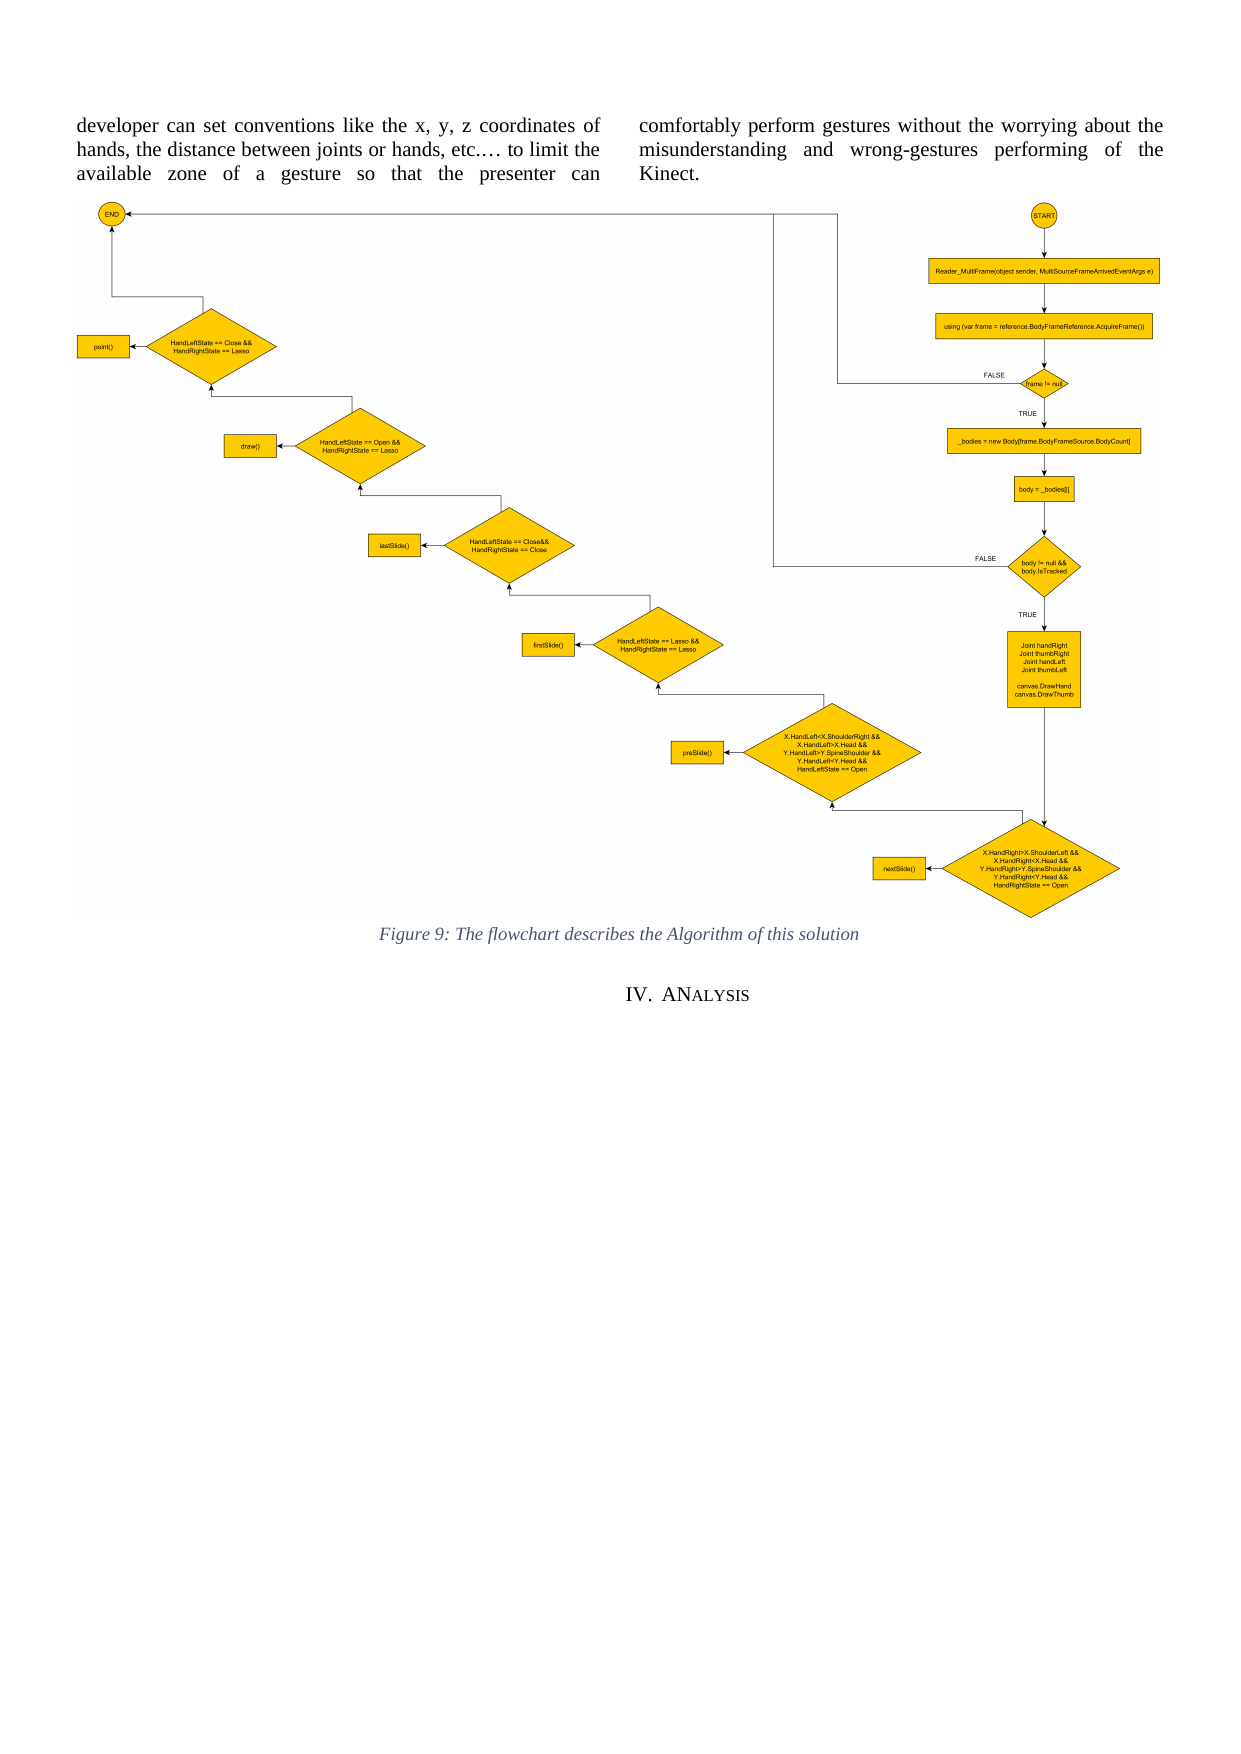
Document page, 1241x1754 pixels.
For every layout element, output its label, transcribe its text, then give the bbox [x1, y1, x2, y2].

subtitle ANalysis [639, 982, 1164, 1006]
text Figure 9: The flowchart describes the Algorithm of this solution [76, 923, 1164, 944]
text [639, 112, 1164, 185]
